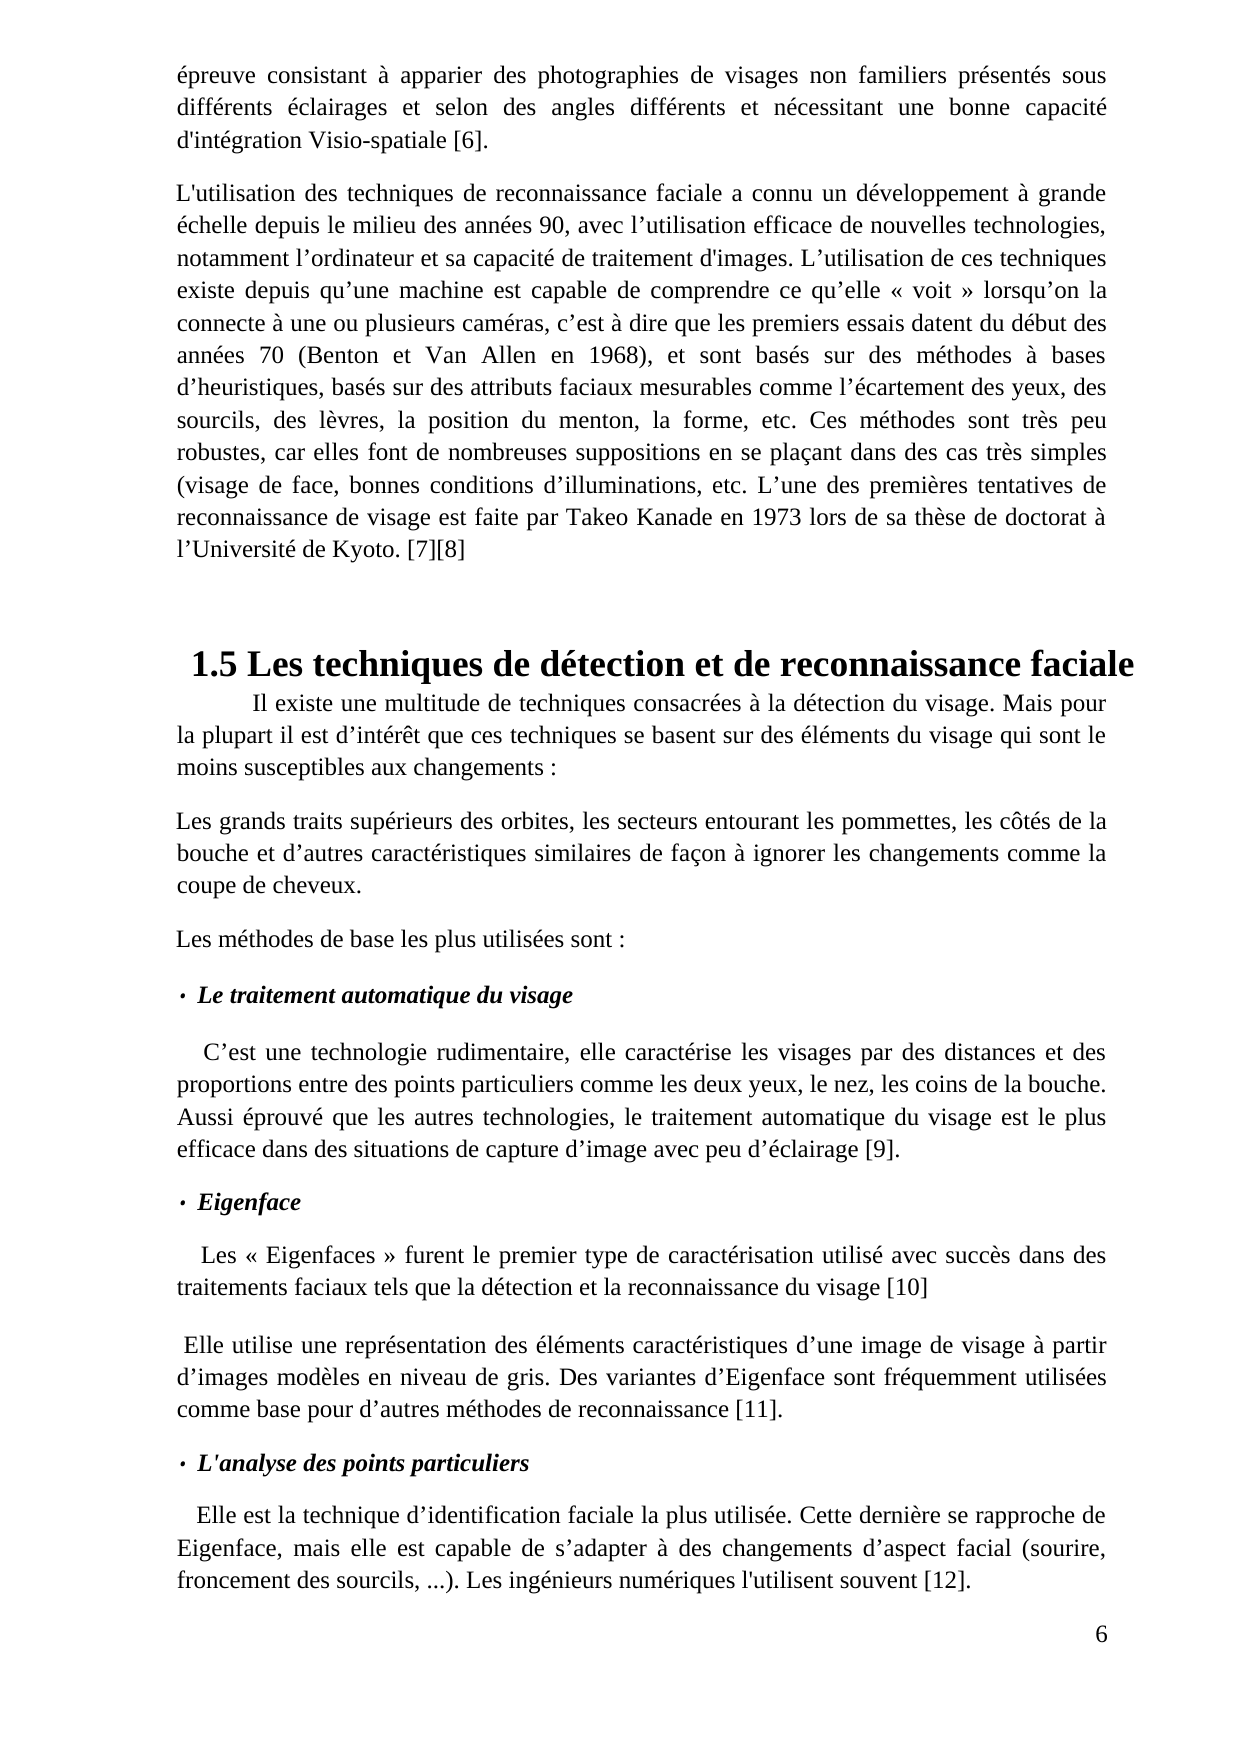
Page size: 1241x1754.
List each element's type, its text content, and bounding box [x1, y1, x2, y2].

text Les méthodes de base les plus utilisées sont : [176, 924, 1108, 953]
text Les « Eigenfaces » furent le premier type de caractérisation utilisé avec succès dans des traitements faciaux tels que la détection et la reconnaissance du visage [10] [176, 1240, 1108, 1301]
text C’est une technologie rudimentaire, elle caractérise les visages par des distances et des proportions entre des points particuliers comme les deux yeux, le nez, les coins de la bouche. Aussi éprouvé que les autres technologies, le traitement automatique du visage est le plus efficace dans des situations de capture d’image avec peu d’éclairage [9]. [176, 1037, 1108, 1163]
text Elle est la technique d’identification faciale la plus utilisée. Cette dernière se rapproche de Eigenface, mais elle est capable de s’adapter à des changements d’aspect facial (sourire, froncement des sourcils, ...). Les ingénieurs numériques l'utilisent souvent [12]. [176, 1500, 1108, 1594]
list Le traitement automatique du visage [177, 980, 1150, 1010]
subtitle 1.5 Les techniques de détection et de reconnaissance faciale [176, 641, 1150, 684]
text L'utilisation des techniques de reconnaissance faciale a connu un développement à grande échelle depuis le milieu des années 90, avec l’utilisation efficace de nouvelles technologies, notamment l’ordinateur et sa capacité de traitement d'images. L’utilisation de ces techniques existe depuis qu’une machine est capable de comprendre ce qu’elle « voit » lorsqu’on la connecte à une ou plusieurs caméras, c’est à dire que les premiers essais datent du début des années 70 (Benton et Van Allen en 1968), et sont basés sur des méthodes à bases d’heuristiques, basés sur des attributs faciaux mesurables comme l’écartement des yeux, des sourcils, des lèvres, la position du menton, la forme, etc. Ces méthodes sont très peu robustes, car elles font de nombreuses suppositions en se plaçant dans des cas très simples (visage de face, bonnes conditions d’illuminations, etc. L’une des premières tentatives de reconnaissance de visage est faite par Takeo Kanade en 1973 lors de sa thèse de doctorat à l’Université de Kyoto. [7][8] [176, 178, 1108, 563]
text Elle utilise une représentation des éléments caractéristiques d’une image de visage à partir d’images modèles en niveau de gris. Des variantes d’Eigenface sont fréquemment utilisées comme base pour d’autres méthodes de reconnaissance [11]. [176, 1330, 1108, 1423]
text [177, 60, 1108, 153]
text Il existe une multitude de techniques consacrées à la détection du visage. Mais pour la plupart il est d’intérêt que ces techniques se basent sur des éléments du visage qui sont le moins susceptibles aux changements : [177, 688, 1108, 781]
list Eigenface [177, 1187, 1150, 1217]
text Les grands traits supérieurs des orbites, les secteurs entourant les pommettes, les côtés de la bouche et d’autres caractéristiques similaires de façon à ignorer les changements comme la coupe de cheveux. [176, 806, 1108, 899]
list L'analyse des points particuliers [177, 1448, 1150, 1477]
